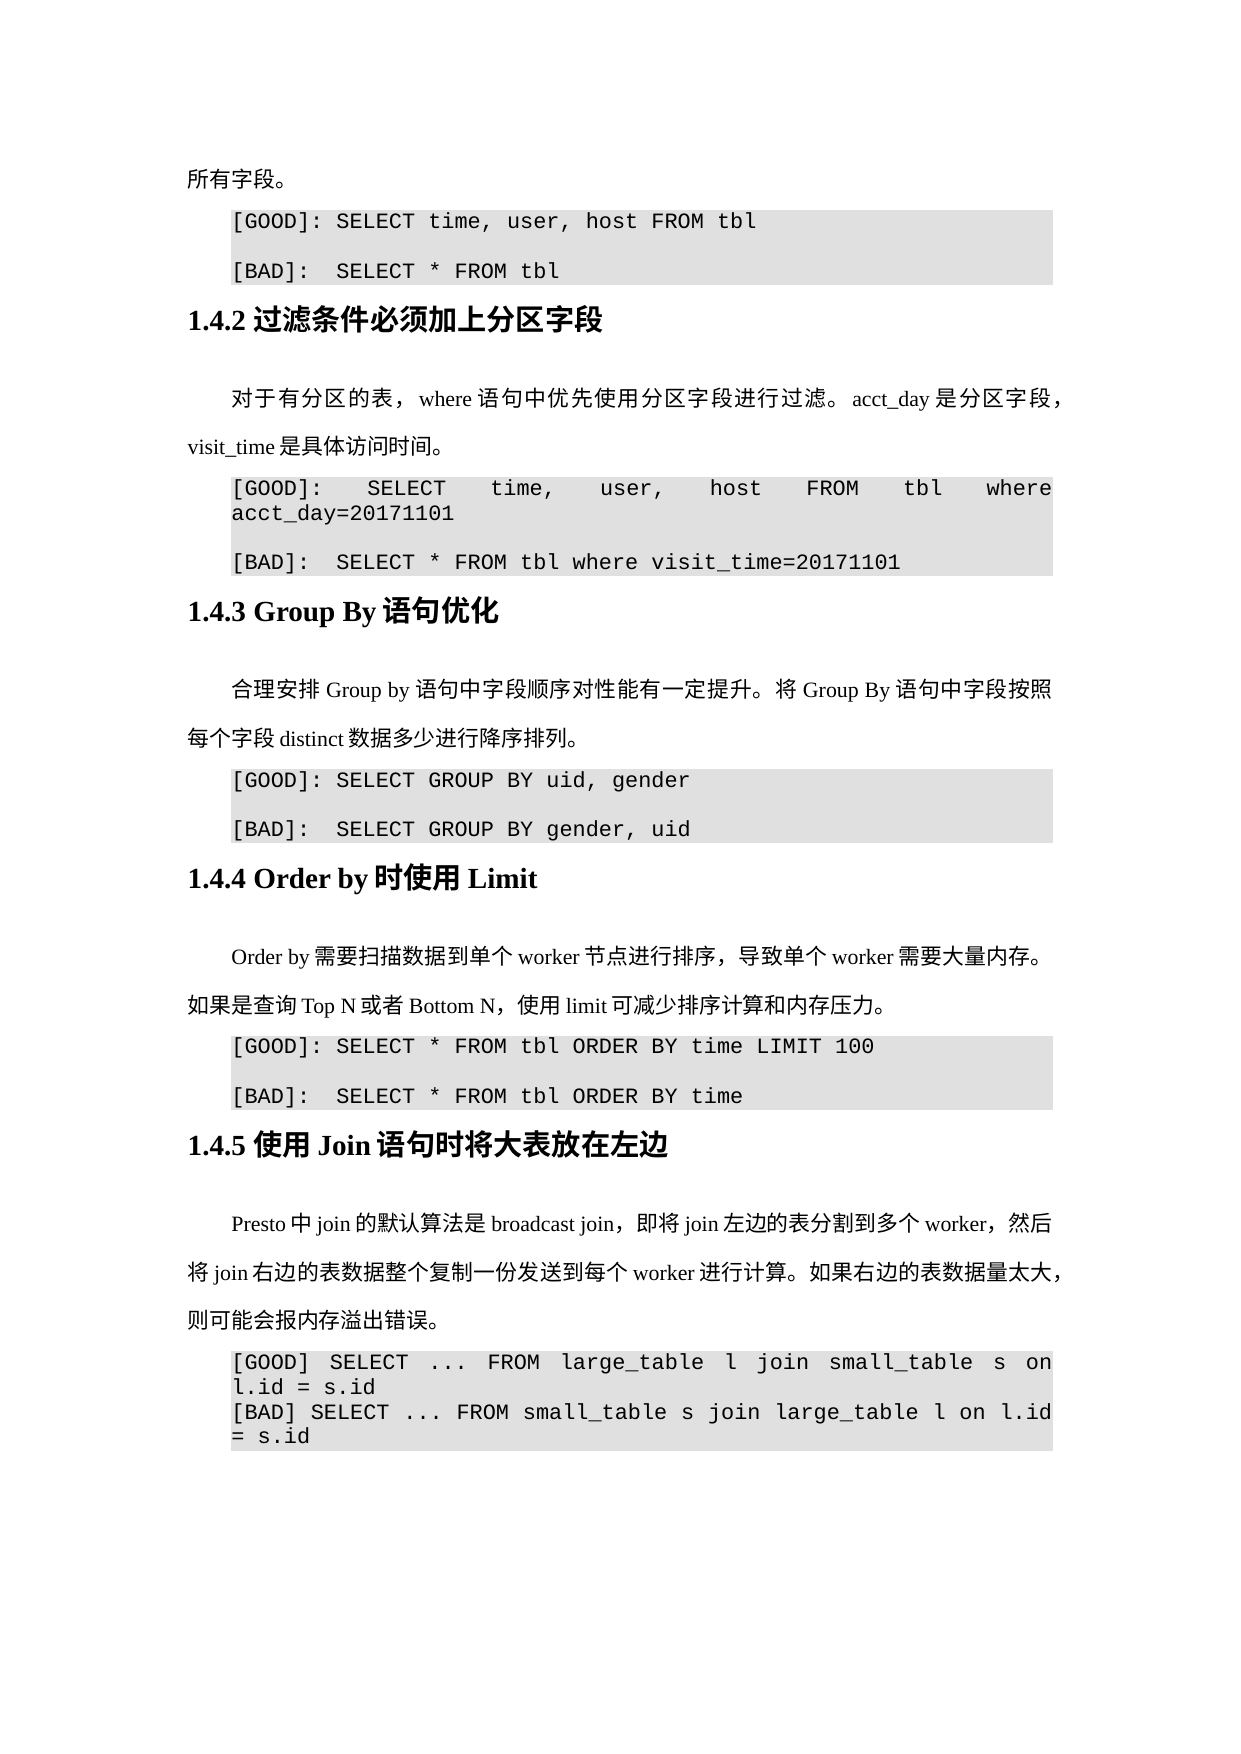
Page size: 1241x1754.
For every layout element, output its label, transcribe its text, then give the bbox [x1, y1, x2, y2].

text 合理安排Group by语句中字段顺序对性能有一定提升。将Group By语句中字段按照每个字段distinct数据多少进行降序排列。 [187, 672, 1053, 753]
text [BAD]: SELECT * FROM tbl [231, 260, 1053, 285]
text [GOOD]: SELECT time, user, host FROM tbl where acct_day=20171101 [231, 477, 1053, 527]
text [GOOD]: SELECT * FROM tbl ORDER BY time LIMIT 100 [231, 1036, 1053, 1061]
text [BAD]: SELECT * FROM tbl ORDER BY time [231, 1085, 1053, 1110]
subtitle 1.4.3 Group By语句优化 [187, 576, 1053, 641]
text [BAD] SELECT ... FROM small_table s join large_table l on l.id = s.id [231, 1401, 1053, 1451]
subtitle 1.4.2 过滤条件必须加上分区字段 [187, 285, 1053, 350]
text 对于有分区的表，where语句中优先使用分区字段进行过滤。acct_day是分区字段，visit_time是具体访问时间。 [187, 380, 1053, 461]
text [GOOD]: SELECT GROUP BY uid, gender [231, 769, 1053, 794]
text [187, 162, 1053, 194]
text [BAD]: SELECT * FROM tbl where visit_time=20171101 [231, 552, 1053, 576]
subtitle 1.4.5 使用Join语句时将大表放在左边 [187, 1110, 1053, 1175]
text [GOOD]: SELECT time, user, host FROM tbl [231, 210, 1053, 235]
text Order by需要扫描数据到单个worker节点进行排序，导致单个worker需要大量内存。如果是查询Top N或者Bottom N，使用limit可减少排序计算和内存压力。 [187, 939, 1053, 1020]
text Presto中join的默认算法是broadcast join，即将join左边的表分割到多个worker，然后将join右边的表数据整个复制一份发送到每个worker进行计算。如果右边的表数据量太大，则可能会报内存溢出错误。 [187, 1206, 1053, 1336]
text [GOOD] SELECT ... FROM large_table l join small_table s on l.id = s.id [231, 1351, 1053, 1401]
text [BAD]: SELECT GROUP BY gender, uid [231, 818, 1053, 843]
subtitle 1.4.4 Order by时使用Limit [187, 843, 1053, 908]
